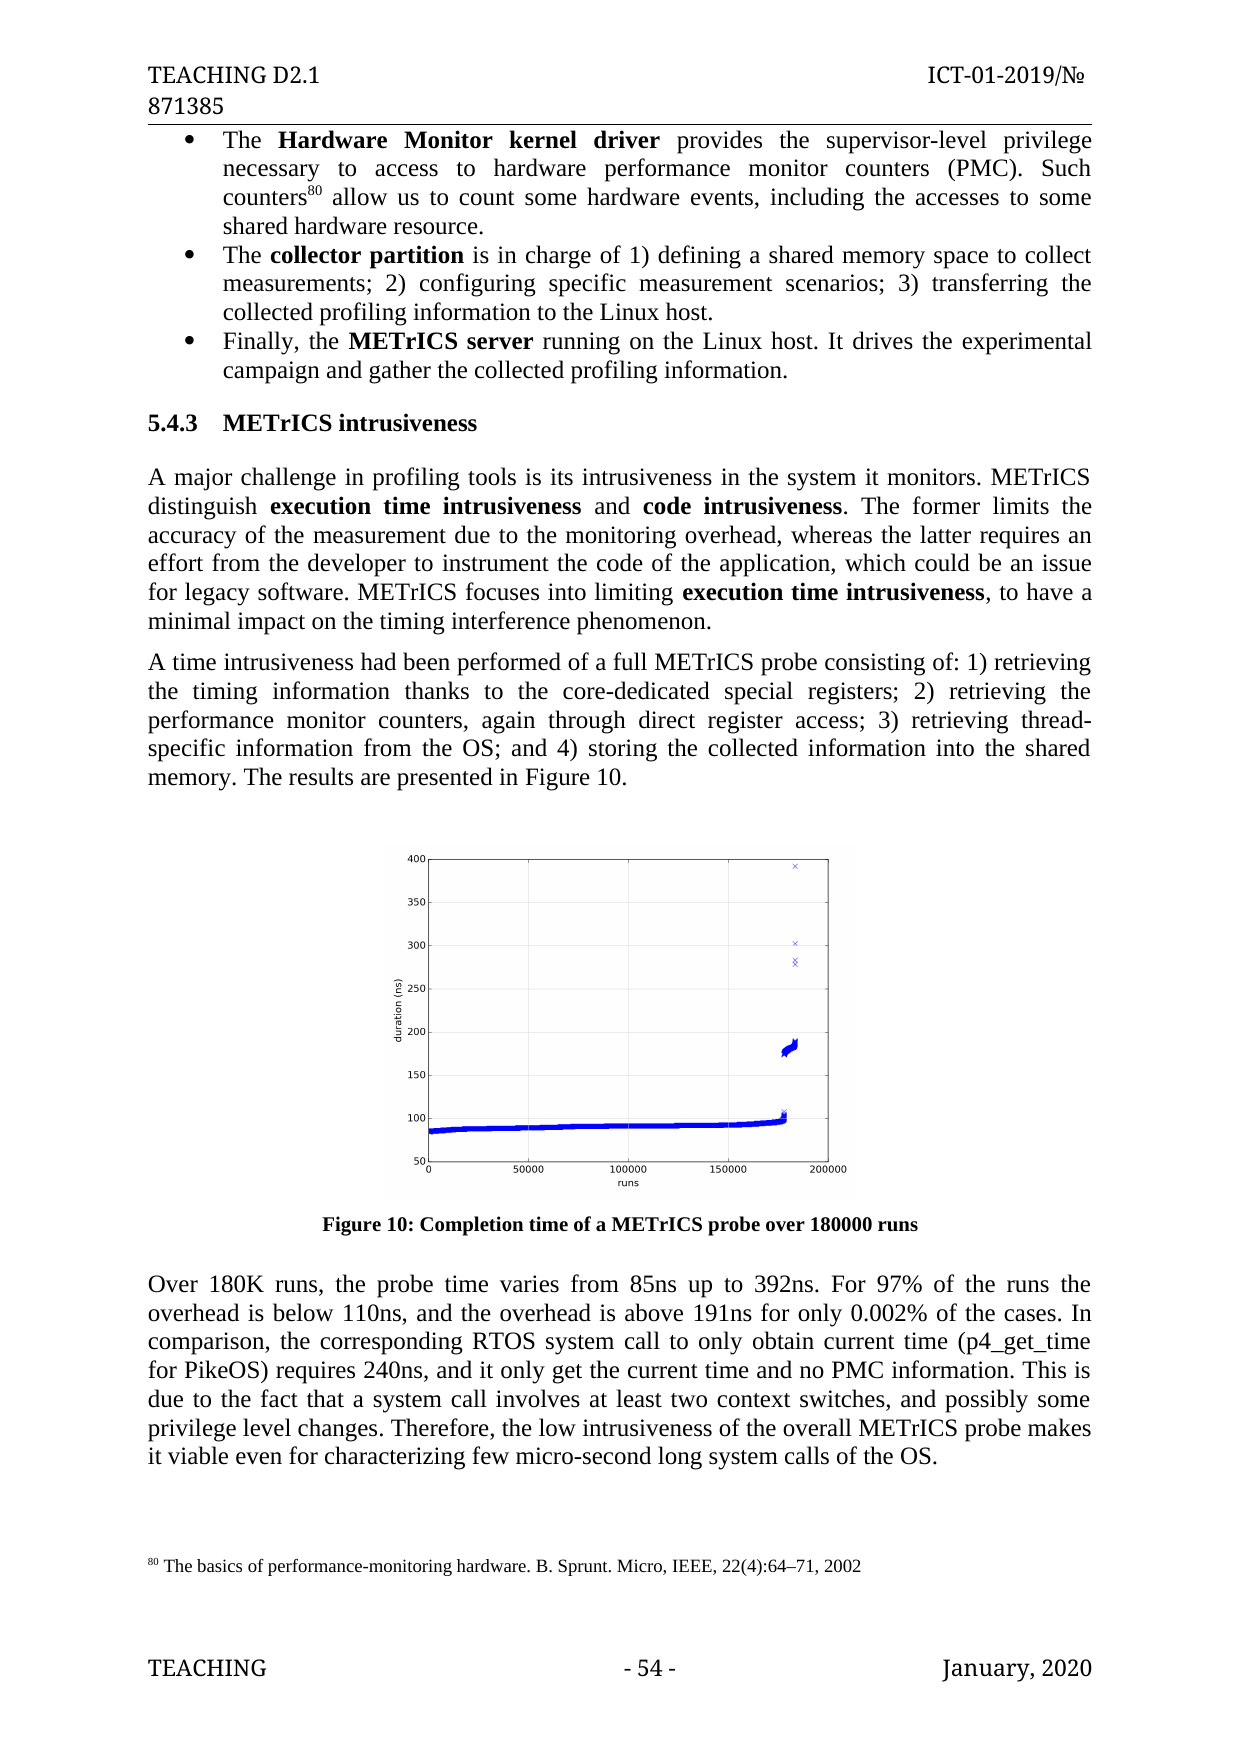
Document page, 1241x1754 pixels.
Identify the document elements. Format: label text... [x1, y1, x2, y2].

list Finally, the METrICS server running on the Linux host. It drives the experimental campaign and gather the collected profiling information. [185, 326, 1092, 383]
text Figure 10: Completion time of a METrICS probe over 180000 runs [148, 1212, 1092, 1236]
text A time intrusiveness had been performed of a full METrICS probe consisting of: 1) retrieving the timing information thanks to the core-dedicated special registers; 2) retrieving the performance monitor counters, again through direct register access; 3) retrieving thread-specific information from the OS; and 4) storing the collected information into the shared memory. The results are presented in Figure 10. [148, 647, 1092, 791]
list The collector partition is in charge of 1) defining a shared memory space to collect measurements; 2) configuring specific measurement scenarios; 3) transferring the collected profiling information to the Linux host. [185, 240, 1092, 326]
list The Hardware Monitor kernel driver provides the supervisor-level privilege necessary to access to hardware performance monitor counters (PMC). Such counters allow us to count some hardware events, including the accesses to some shared hardware resource. [185, 125, 1092, 240]
subtitle METrICS intrusiveness [148, 408, 1092, 437]
text Over 180K runs, the probe time varies from 85ns up to 392ns. For 97% of the runs the overhead is below 110ns, and the overhead is above 191ns for only 0.002% of the cases. In comparison, the corresponding RTOS system call to only obtain current time (p4_get_time for PikeOS) requires 240ns, and it only get the current time and no PMC information. This is due to the fact that a system call involves at least two context switches, and possibly some privilege level changes. Therefore, the low intrusiveness of the overall METrICS probe makes it viable even for characterizing few micro-second long system calls of the OS. [148, 1269, 1092, 1470]
picture [383, 844, 857, 1199]
text A major challenge in profiling tools is its intrusiveness in the system it monitors. METrICS distinguish execution time intrusiveness and code intrusiveness. The former limits the accuracy of the measurement due to the monitoring overhead, whereas the latter requires an effort from the developer to instrument the code of the application, which could be an issue for legacy software. METrICS focuses into limiting execution time intrusiveness, to have a minimal impact on the timing interference phenomenon. [148, 462, 1092, 635]
